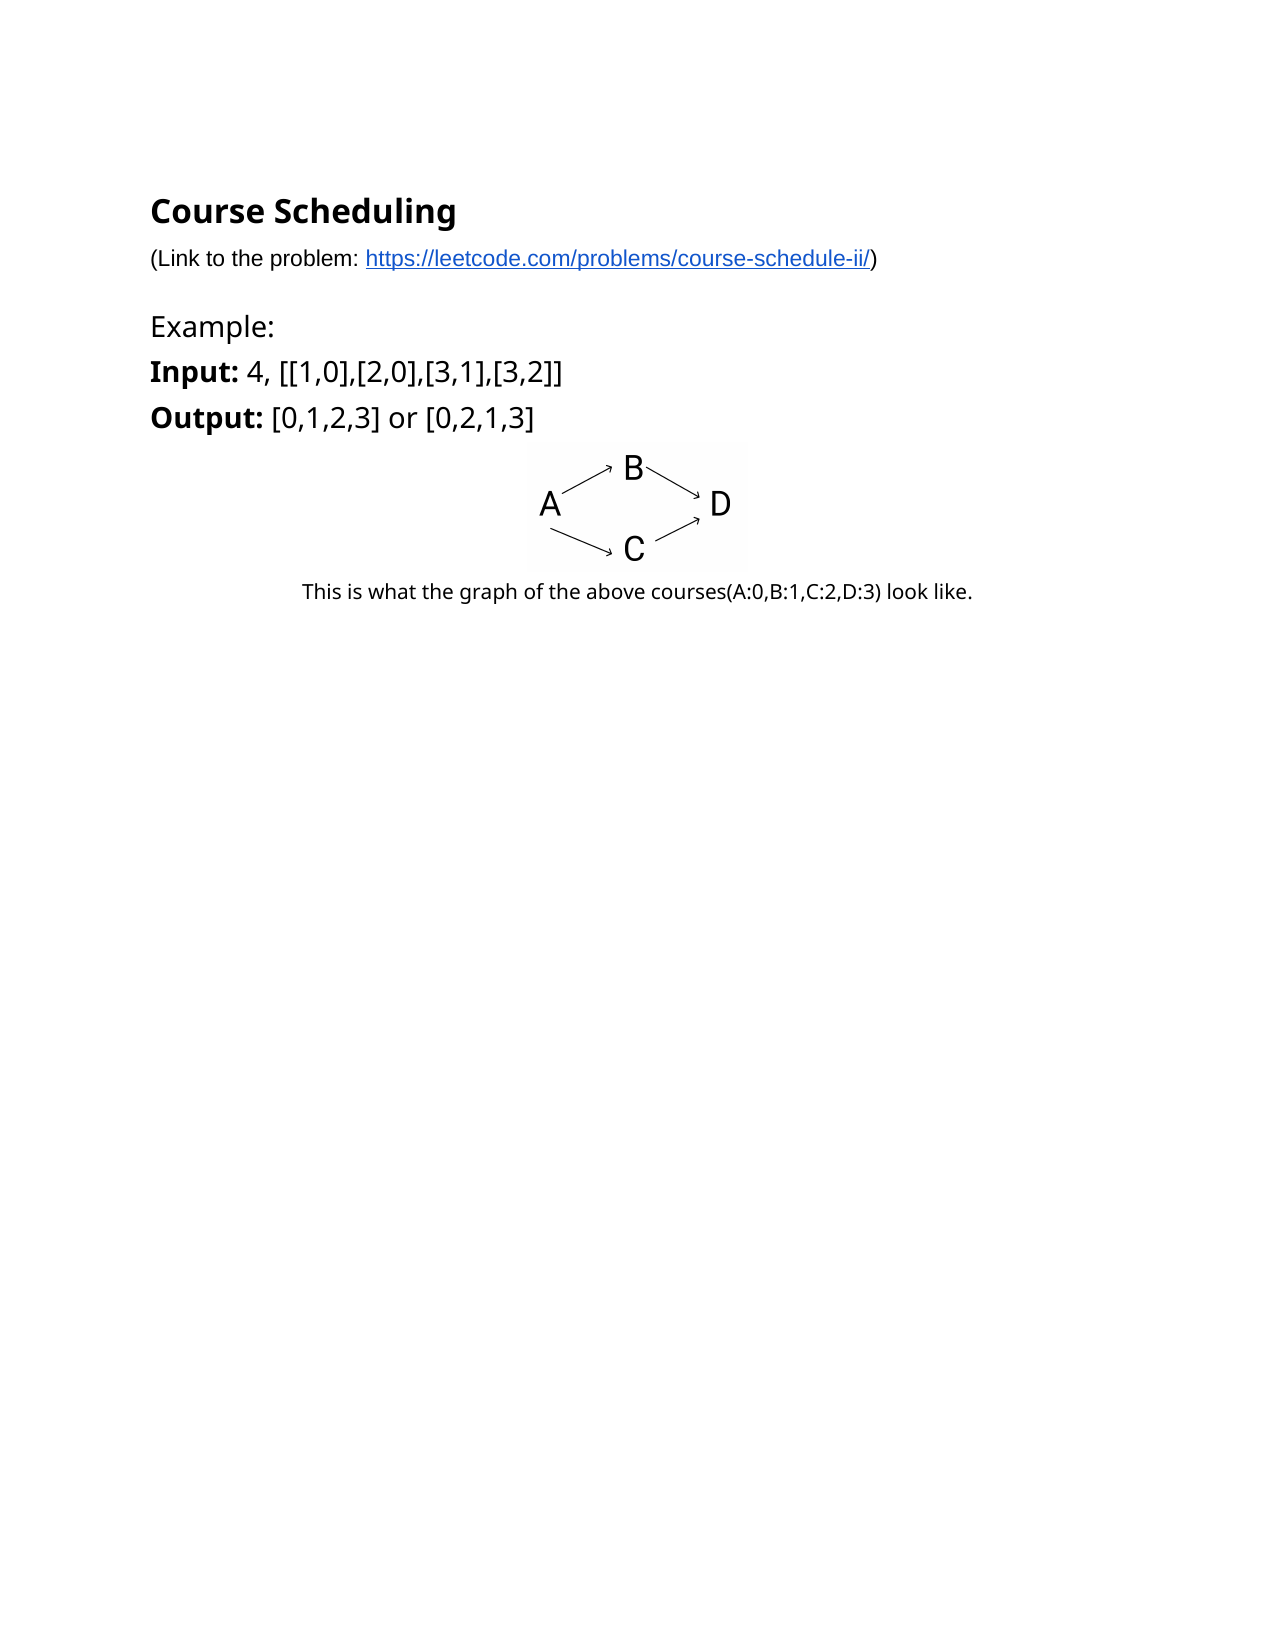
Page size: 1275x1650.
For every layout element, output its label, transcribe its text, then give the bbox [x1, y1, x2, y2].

picture [527, 442, 748, 572]
text (Link to the problem: https://leetcode.com/problems/course-schedule-ii/) [150, 245, 1125, 272]
text Input: 4, [[1,0],[2,0],[3,1],[3,2]] [150, 351, 1125, 391]
text Output: [0,1,2,3] or [0,2,1,3] [150, 397, 1125, 437]
subtitle Course Scheduling [150, 187, 1125, 233]
text This is what the graph of the above courses(A:0,B:1,C:2,D:3) look like. [150, 577, 1125, 606]
text Example: [150, 306, 1125, 346]
